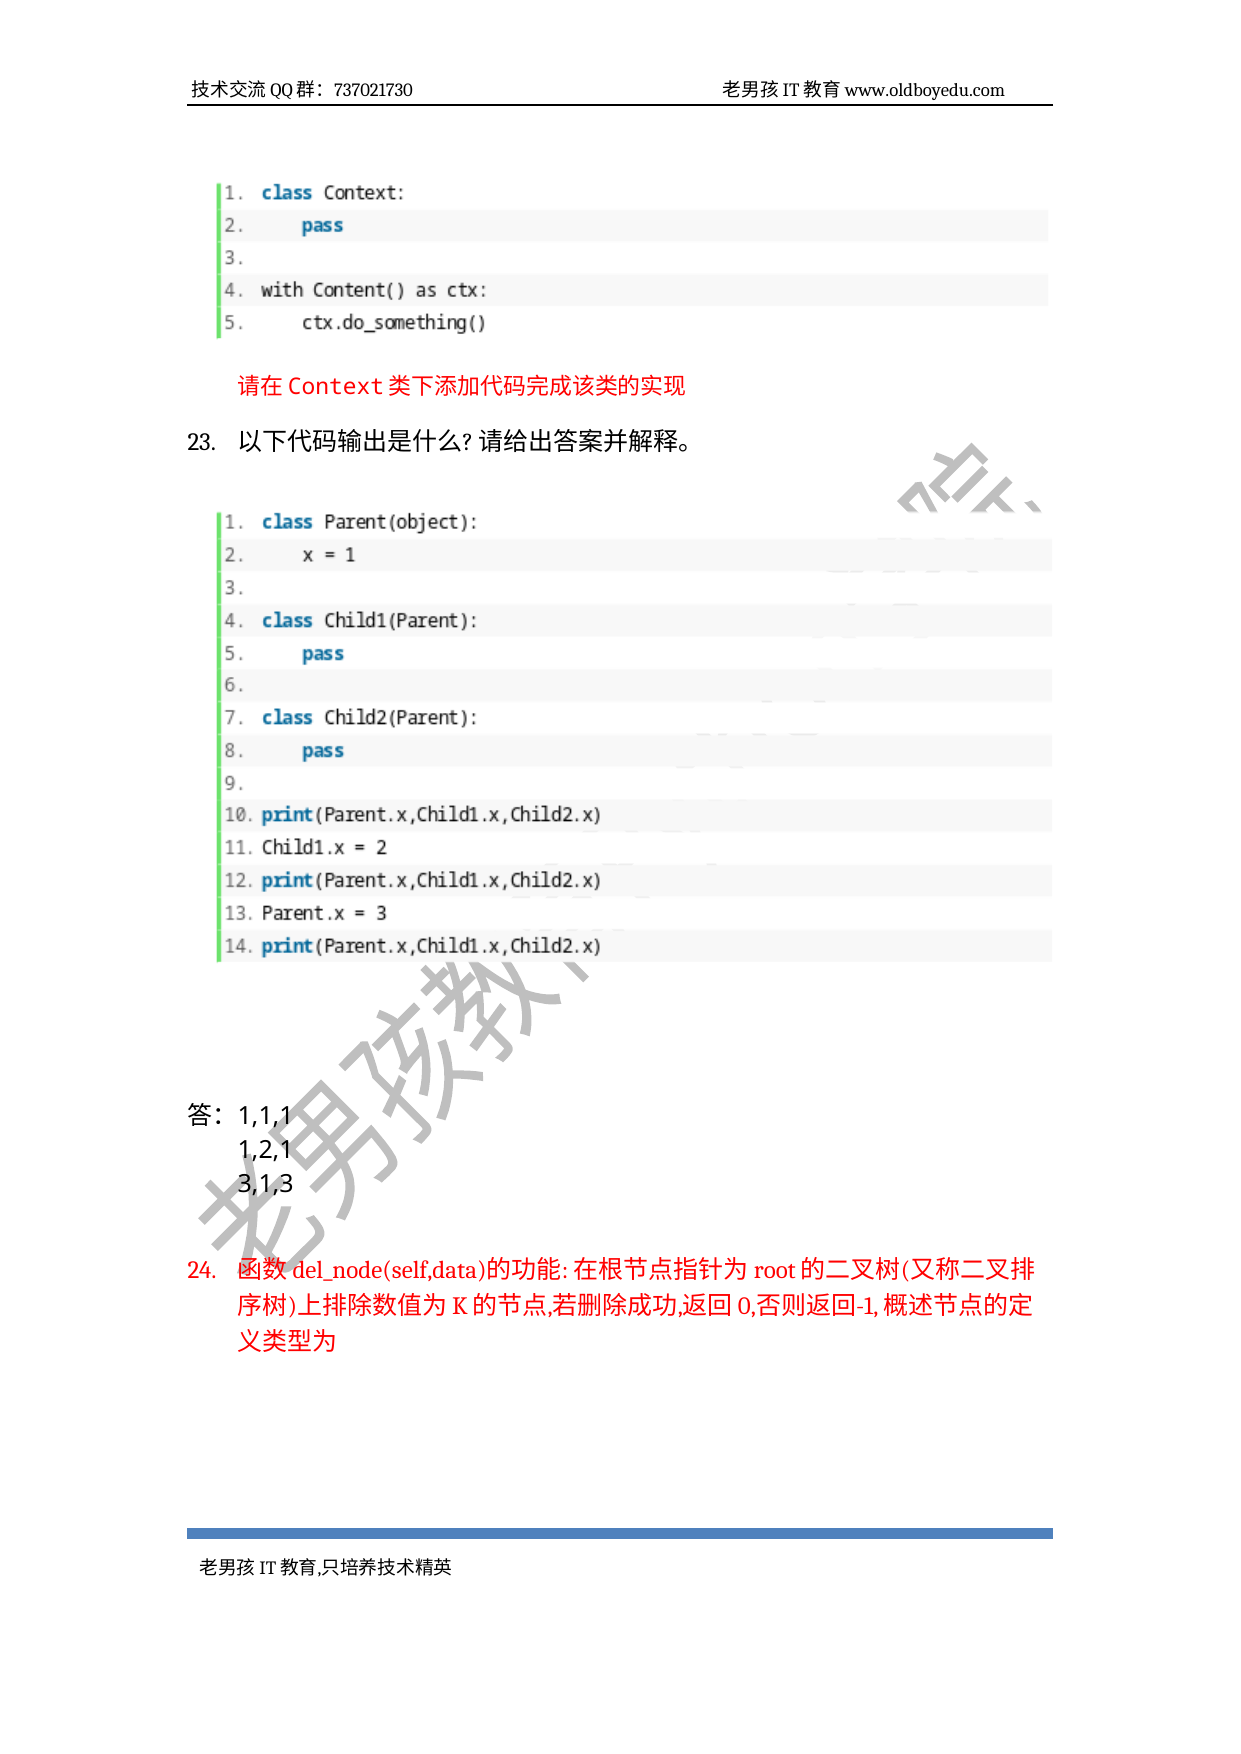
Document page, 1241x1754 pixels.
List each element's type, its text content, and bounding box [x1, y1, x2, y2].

text 3,1,3 [237, 1166, 1053, 1200]
list 请在Context类下添加代码完成该类的实现 [187, 150, 1053, 401]
list 函数del_node(self,data)的功能: 在根节点指针为root的二叉树(又称二叉排序树)上排除数值为K的节点,若删除成功,返回0,否则返回-1, 概述节点的定义类型为 [187, 1249, 1053, 1358]
text 答：1,1,1 [187, 1095, 1053, 1132]
list 以下代码输出是什么? 请给出答案并解释。 [187, 422, 1053, 458]
text 1,2,1 [237, 1132, 1053, 1166]
